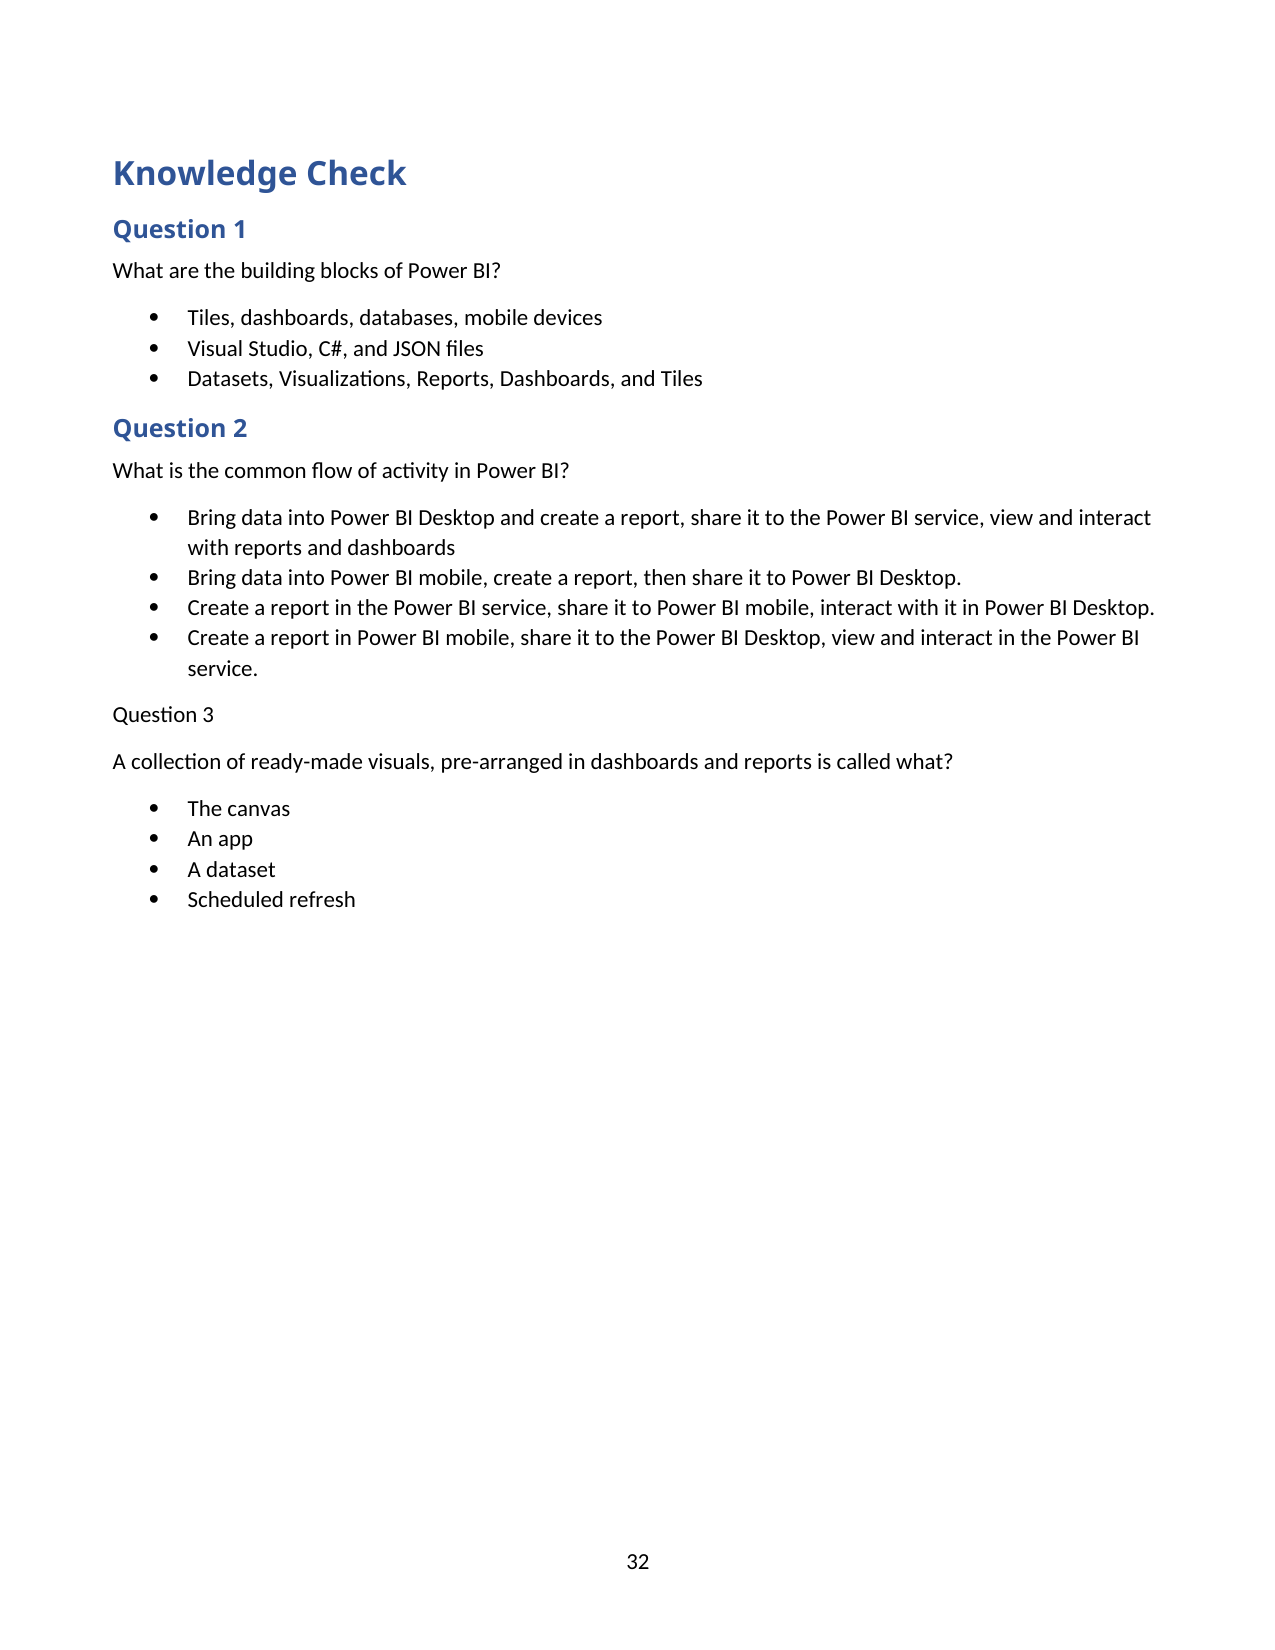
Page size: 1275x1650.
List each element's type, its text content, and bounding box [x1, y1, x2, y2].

text Question 3 [112, 701, 1162, 729]
list Tiles, dashboards, databases, mobile devices [150, 303, 1162, 331]
text A collection of ready-made visuals, pre-arranged in dashboards and reports is called what? [112, 747, 1162, 776]
list Scheduled refresh [150, 885, 1162, 913]
subtitle Knowledge Check [112, 150, 1162, 195]
list The canvas [150, 794, 1162, 822]
list Bring data into Power BI Desktop and create a report, share it to the Power BI service, view and interact with reports and dashboards [150, 503, 1162, 561]
list Bring data into Power BI mobile, create a report, then share it to Power BI Desktop. [150, 563, 1162, 591]
text What is the common flow of activity in Power BI? [112, 456, 1162, 484]
list Create a report in the Power BI service, share it to Power BI mobile, interact with it in Power BI Desktop. [150, 593, 1162, 621]
list A dataset [150, 855, 1162, 883]
subtitle Question 2 [112, 411, 1162, 445]
text What are the building blocks of Power BI? [112, 257, 1162, 284]
list Datasets, Visualizations, Reports, Dashboards, and Tiles [150, 364, 1162, 392]
list Create a report in Power BI mobile, share it to the Power BI Desktop, view and interact in the Power BI service. [150, 623, 1162, 682]
list An app [150, 824, 1162, 853]
list Visual Studio, C#, and JSON files [150, 334, 1162, 362]
subtitle Question 1 [112, 211, 1162, 246]
